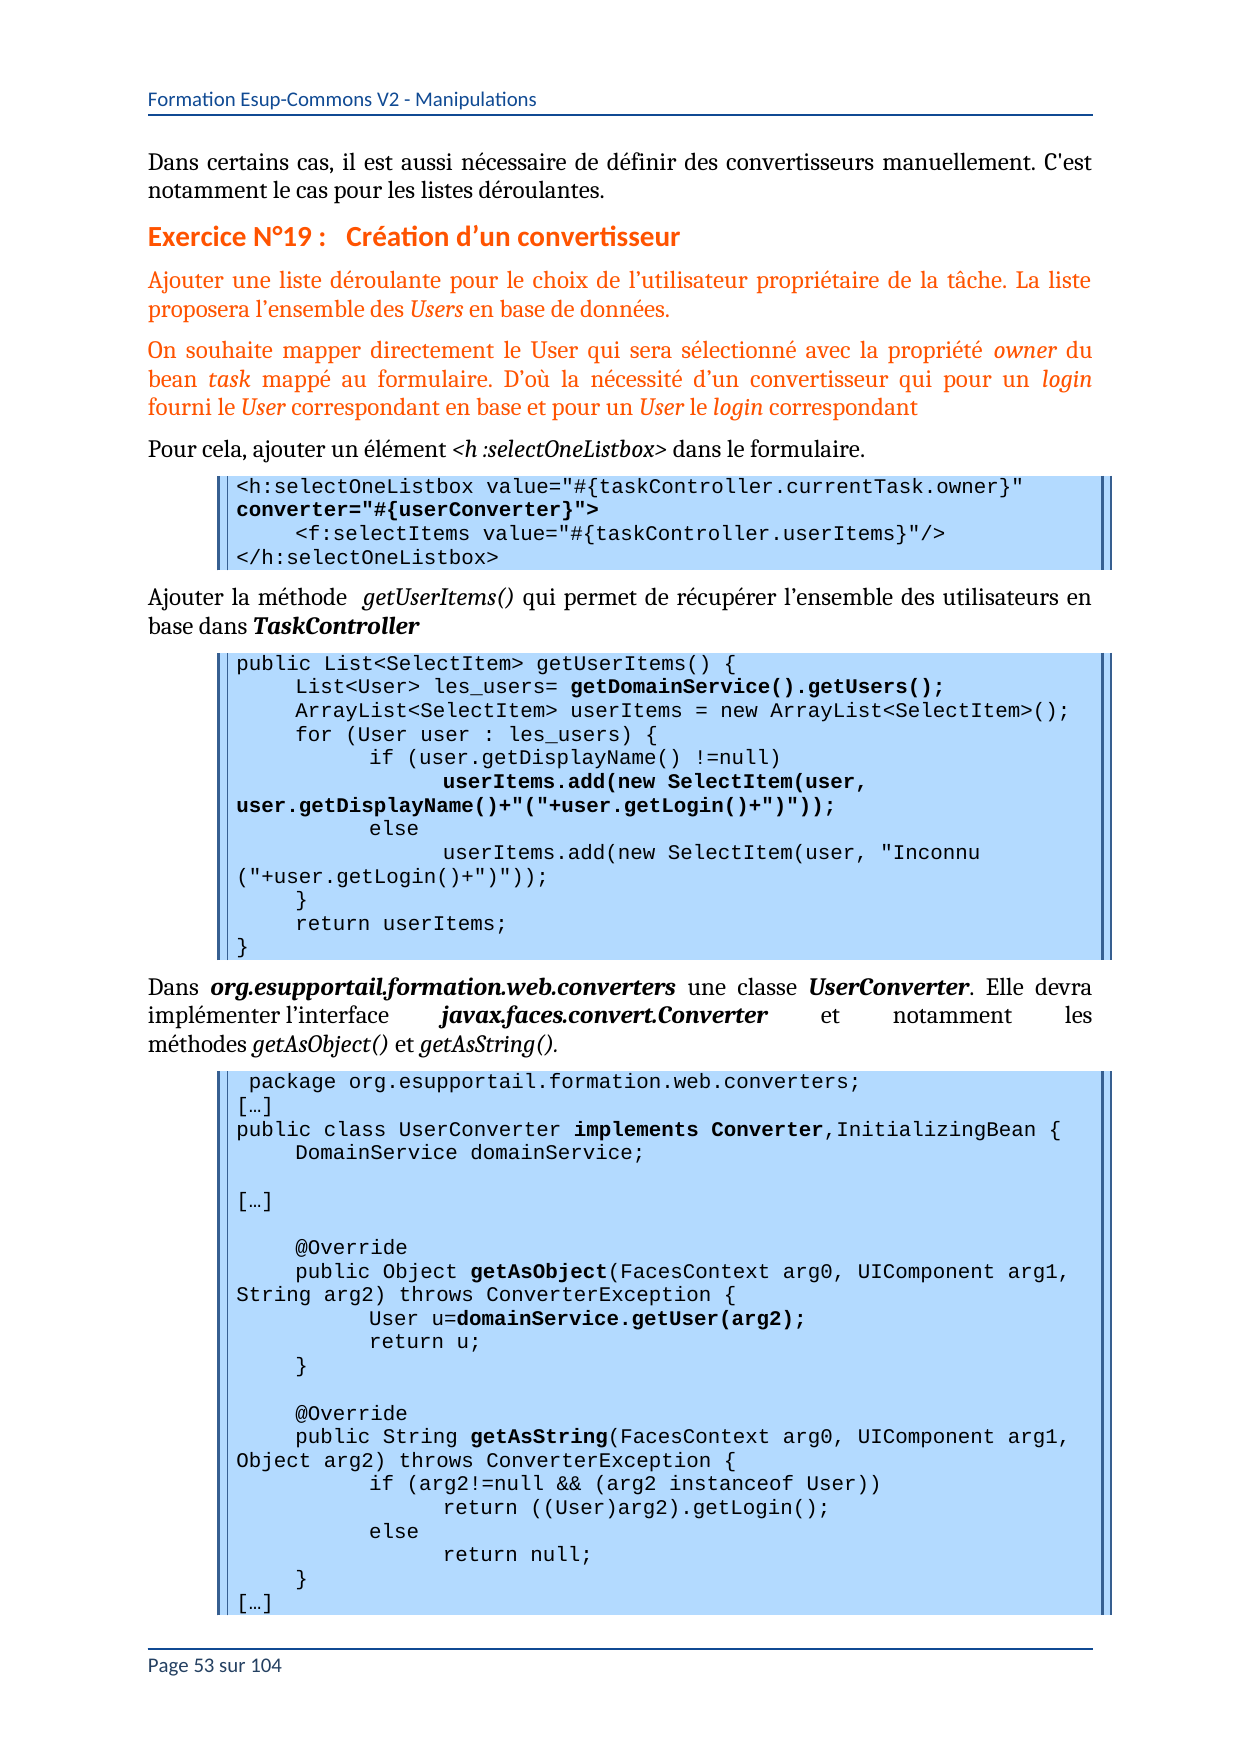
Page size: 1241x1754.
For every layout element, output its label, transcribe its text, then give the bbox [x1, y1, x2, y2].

text userItems.add(new SelectItem(user, user.getDisplayName()+"("+user.getLogin()+")")); [228, 771, 1101, 818]
text userItems.add(new SelectItem(user, "Inconnu ("+user.getLogin()+")")); [228, 842, 1101, 889]
text Pour cela, ajouter un élément <h :selectOneListbox> dans le formulaire. [148, 434, 1093, 463]
text List<User> les_users= getDomainService().getUsers(); [228, 676, 1101, 700]
text Dans certains cas, il est aussi nécessaire de définir des convertisseurs manuellement. C'est notamment le cas pour les listes déroulantes. [148, 148, 1093, 205]
text […] [228, 1592, 1101, 1615]
text else [228, 818, 1101, 842]
text @Override [228, 1237, 1101, 1261]
text public class UserConverter implements Converter,InitializingBean { [228, 1119, 1101, 1142]
text if (arg2!=null && (arg2 instanceof User)) [228, 1473, 1101, 1497]
text for (User user : les_users) { [228, 724, 1101, 747]
text Ajouter une liste déroulante pour le choix de l’utilisateur propriétaire de la tâche. La liste proposera l’ensemble des Users en base de données. [148, 266, 1093, 323]
text return u; [228, 1332, 1101, 1355]
text } [228, 937, 1101, 960]
text User u=domainService.getUser(arg2); [228, 1308, 1101, 1332]
text […] [228, 1095, 1101, 1119]
text return ((User)arg2).getLogin(); [228, 1497, 1101, 1521]
text return userItems; [228, 913, 1101, 937]
text Dans org.esupportail.formation.web.converters une classe UserConverter. Elle devra implémenter l’interface javax.faces.convert.Converter et notamment les méthodes getAsObject() et getAsString(). [148, 973, 1093, 1059]
text } [228, 1355, 1101, 1379]
text return null; [228, 1544, 1101, 1568]
text public Object getAsObject(FacesContext arg0, UIComponent arg1, String arg2) throws ConverterException { [228, 1261, 1101, 1308]
text ArrayList<SelectItem> userItems = new ArrayList<SelectItem>(); [228, 700, 1101, 724]
text </h:selectOneListbox> [228, 547, 1101, 570]
text package org.esupportail.formation.web.converters; [228, 1071, 1101, 1095]
text @Override [228, 1402, 1101, 1426]
text On souhaite mapper directement le User qui sera sélectionné avec la propriété owner du bean task mappé au formulaire. D’où la nécessité d’un convertisseur qui pour un login fourni le User correspondant en base et pour un User le login correspondant [148, 336, 1093, 422]
text <h:selectOneListbox value="#{taskController.currentTask.owner}" converter="#{userConverter}"> [228, 476, 1101, 523]
text <f:selectItems value="#{taskController.userItems}"/> [228, 523, 1101, 547]
text public String getAsString(FacesContext arg0, UIComponent arg1, Object arg2) throws ConverterException { [228, 1426, 1101, 1473]
text DomainService domainService; [228, 1142, 1101, 1166]
text } [228, 889, 1101, 913]
text if (user.getDisplayName() !=null) [228, 747, 1101, 771]
text Création d’un convertisseur [148, 218, 1093, 253]
text public List<SelectItem> getUserItems() { [228, 653, 1101, 676]
text […] [228, 1190, 1101, 1213]
text } [228, 1568, 1101, 1592]
text Ajouter la méthode getUserItems() qui permet de récupérer l’ensemble des utilisateurs en base dans TaskController [148, 583, 1093, 640]
text else [228, 1521, 1101, 1544]
